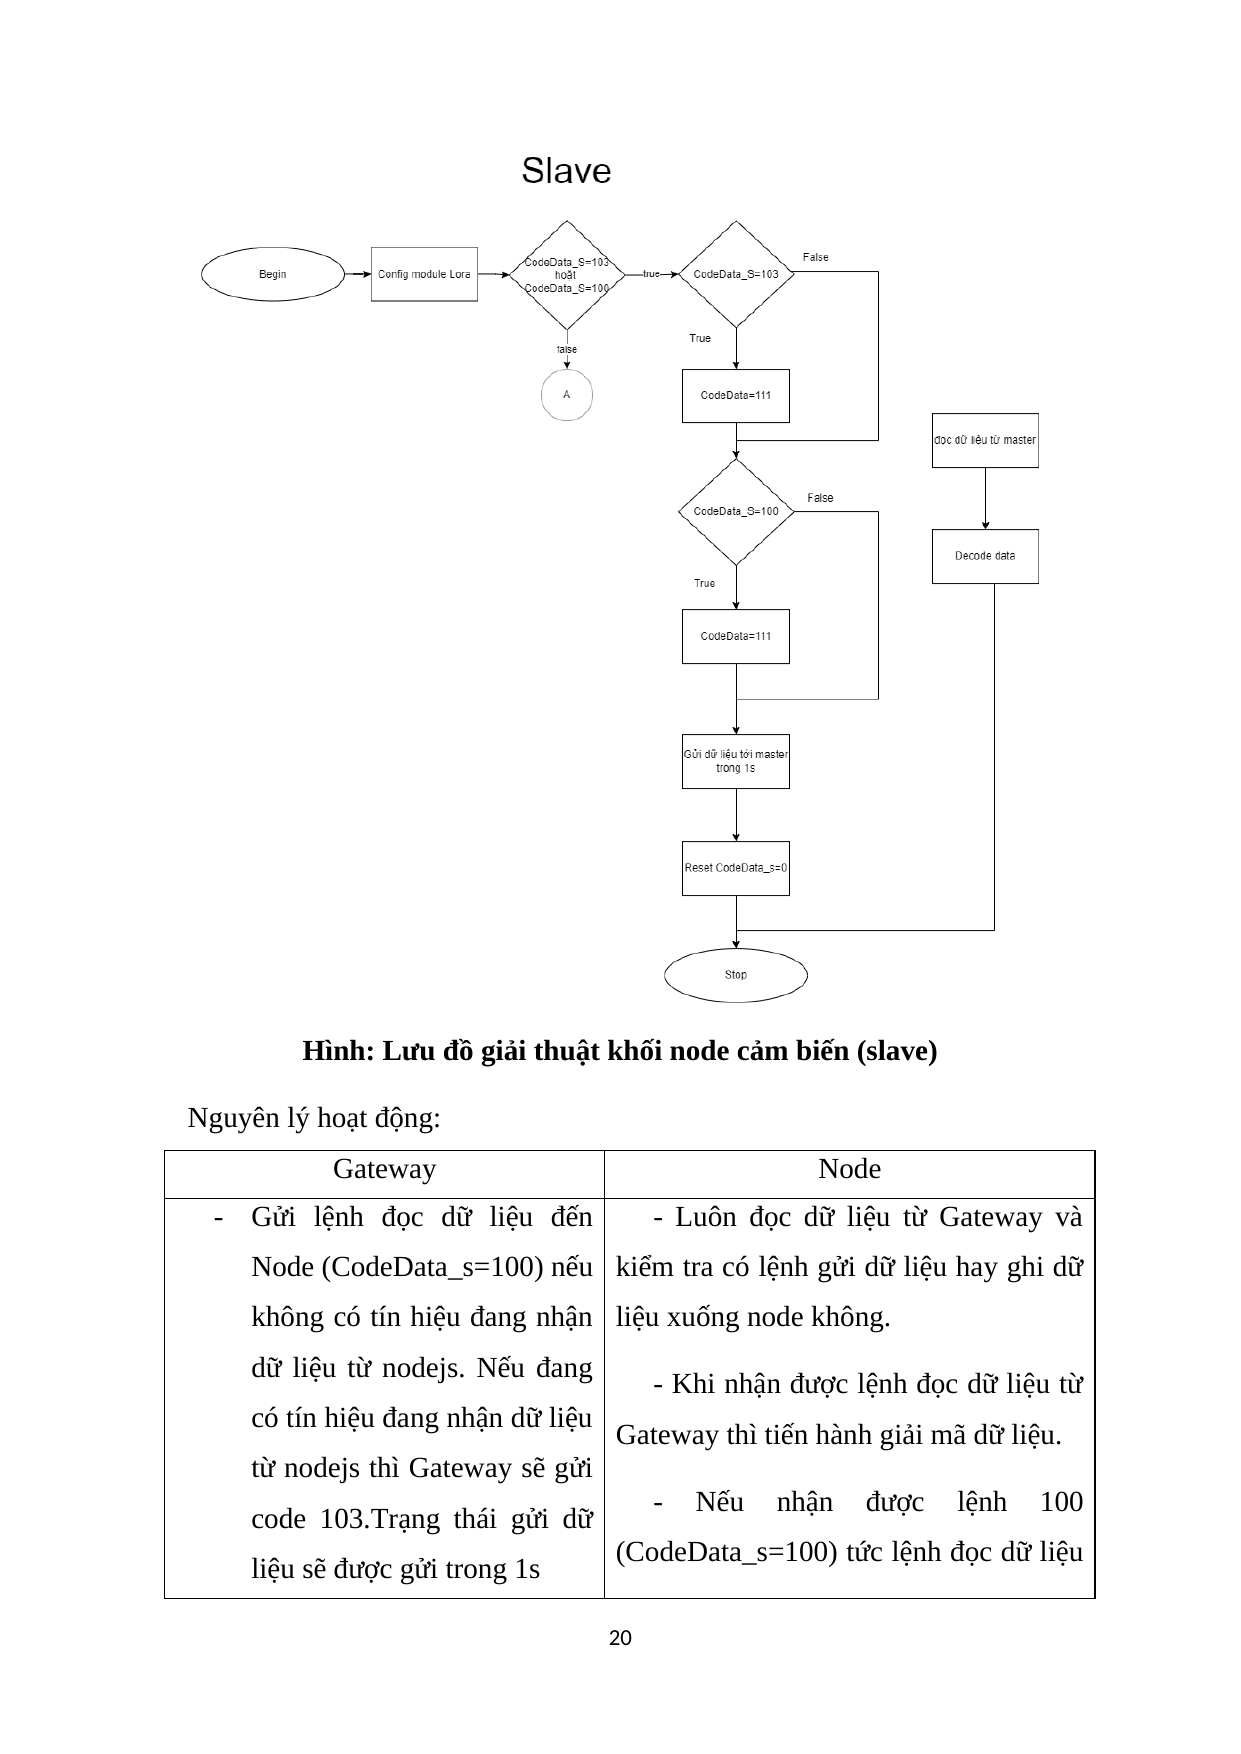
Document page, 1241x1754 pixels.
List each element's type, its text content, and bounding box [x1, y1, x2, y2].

table_header Node [605, 1151, 1094, 1198]
table_header Gateway [165, 1151, 604, 1198]
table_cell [605, 1199, 1094, 1598]
text Hình: Lưu đồ giải thuật khối node cảm biến (slave) [150, 1033, 1090, 1066]
picture [201, 150, 1039, 1003]
text Nguyên lý hoạt động: [187, 1100, 1090, 1133]
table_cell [165, 1199, 604, 1598]
